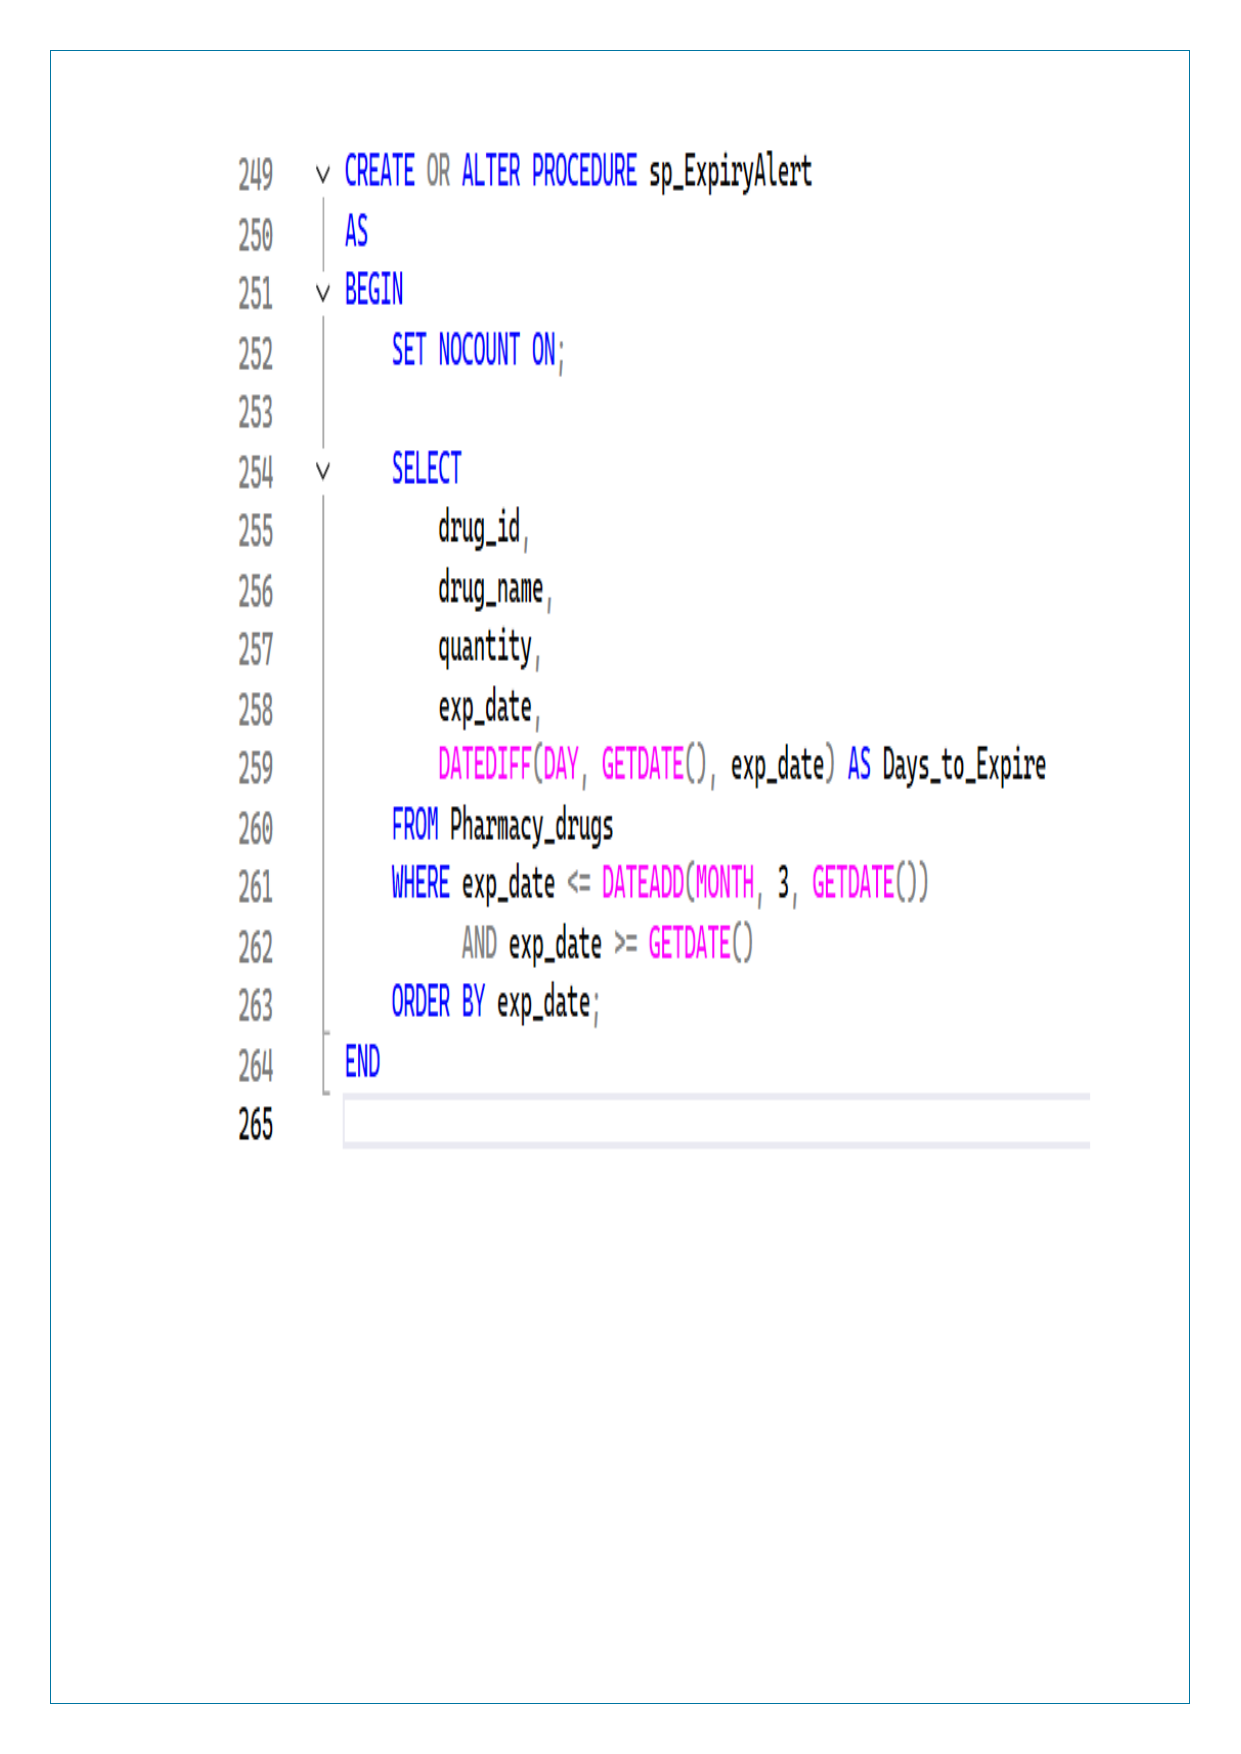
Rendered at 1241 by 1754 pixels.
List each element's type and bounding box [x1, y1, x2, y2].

picture [225, 150, 1091, 1217]
